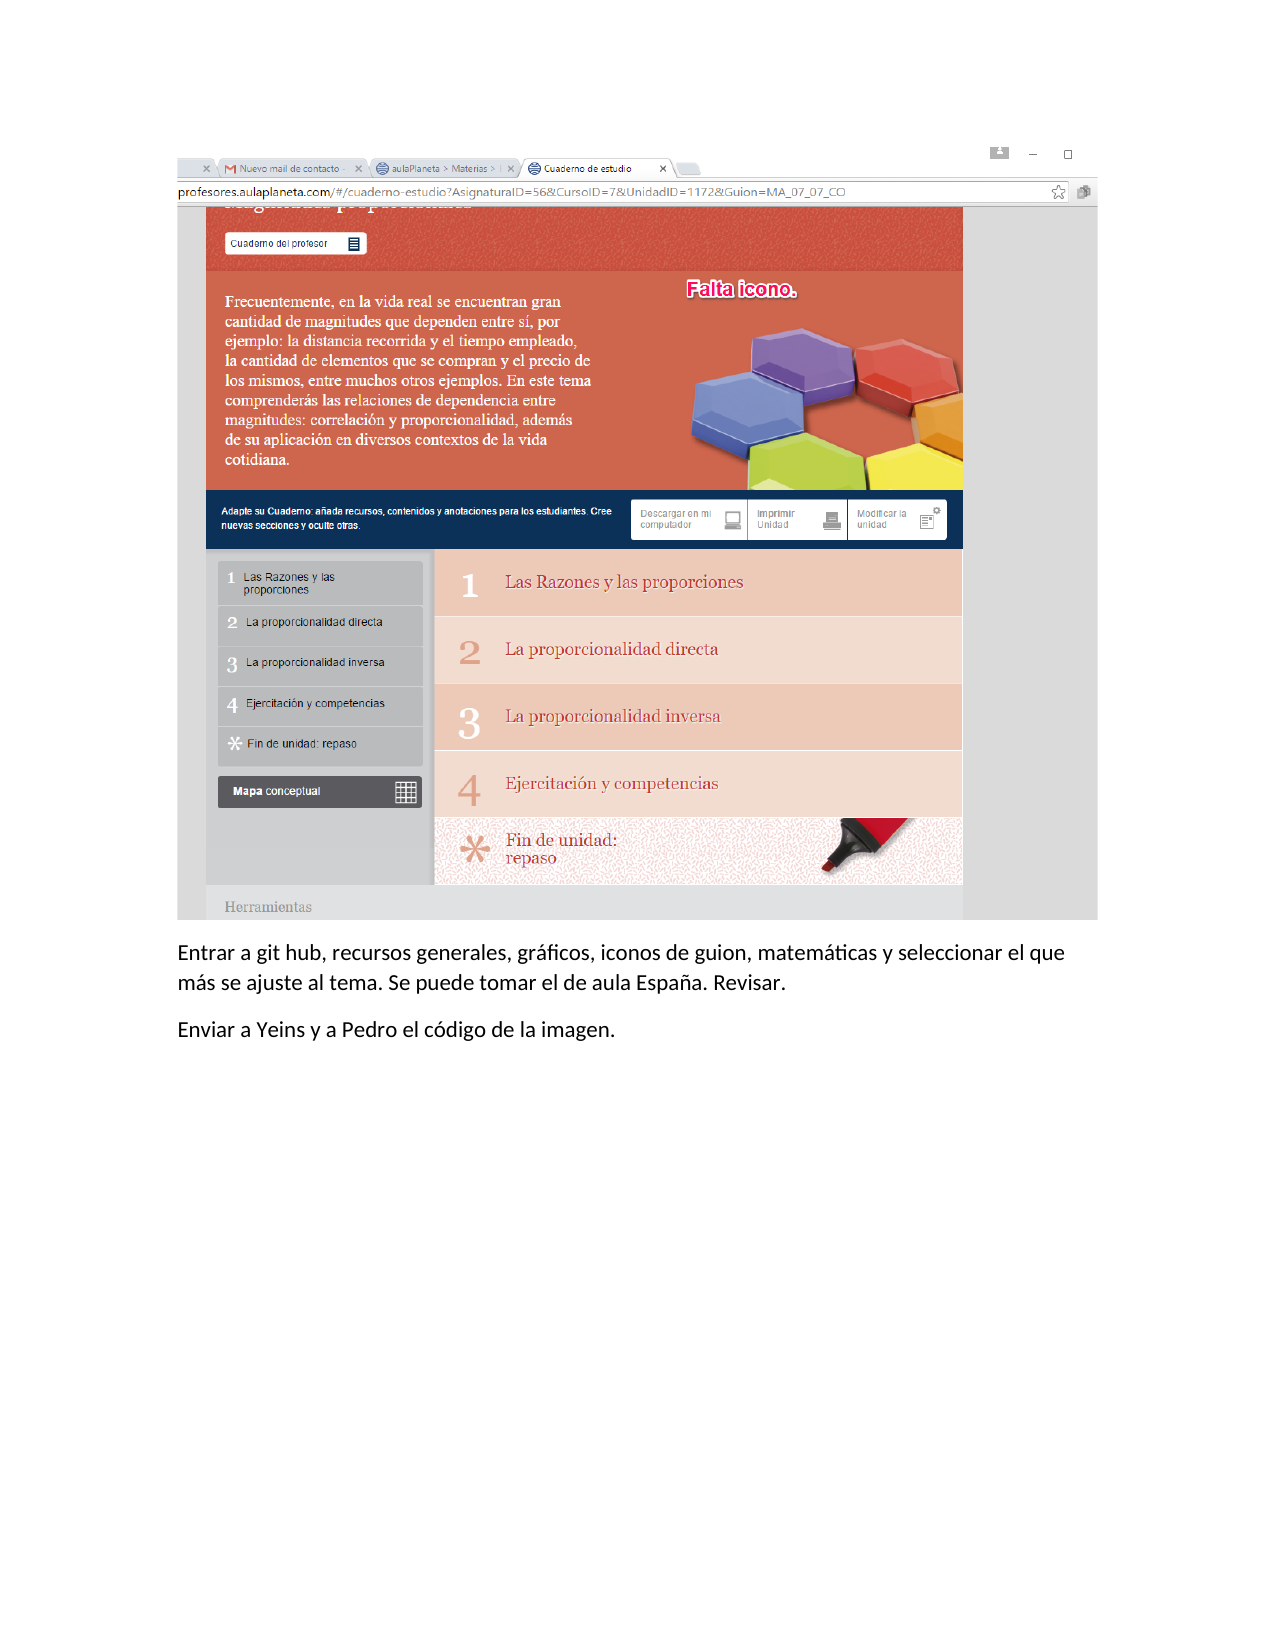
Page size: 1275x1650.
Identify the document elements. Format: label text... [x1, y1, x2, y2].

picture [177, 147, 1098, 920]
text Entrar a git hub, recursos generales, gráficos, iconos de guion, matemáticas y seleccionar el que más se ajuste al tema. Se puede tomar el de aula España. Revisar. [177, 938, 1098, 996]
text Enviar a Yeins y a Pedro el código de la imagen. [177, 1015, 1098, 1043]
